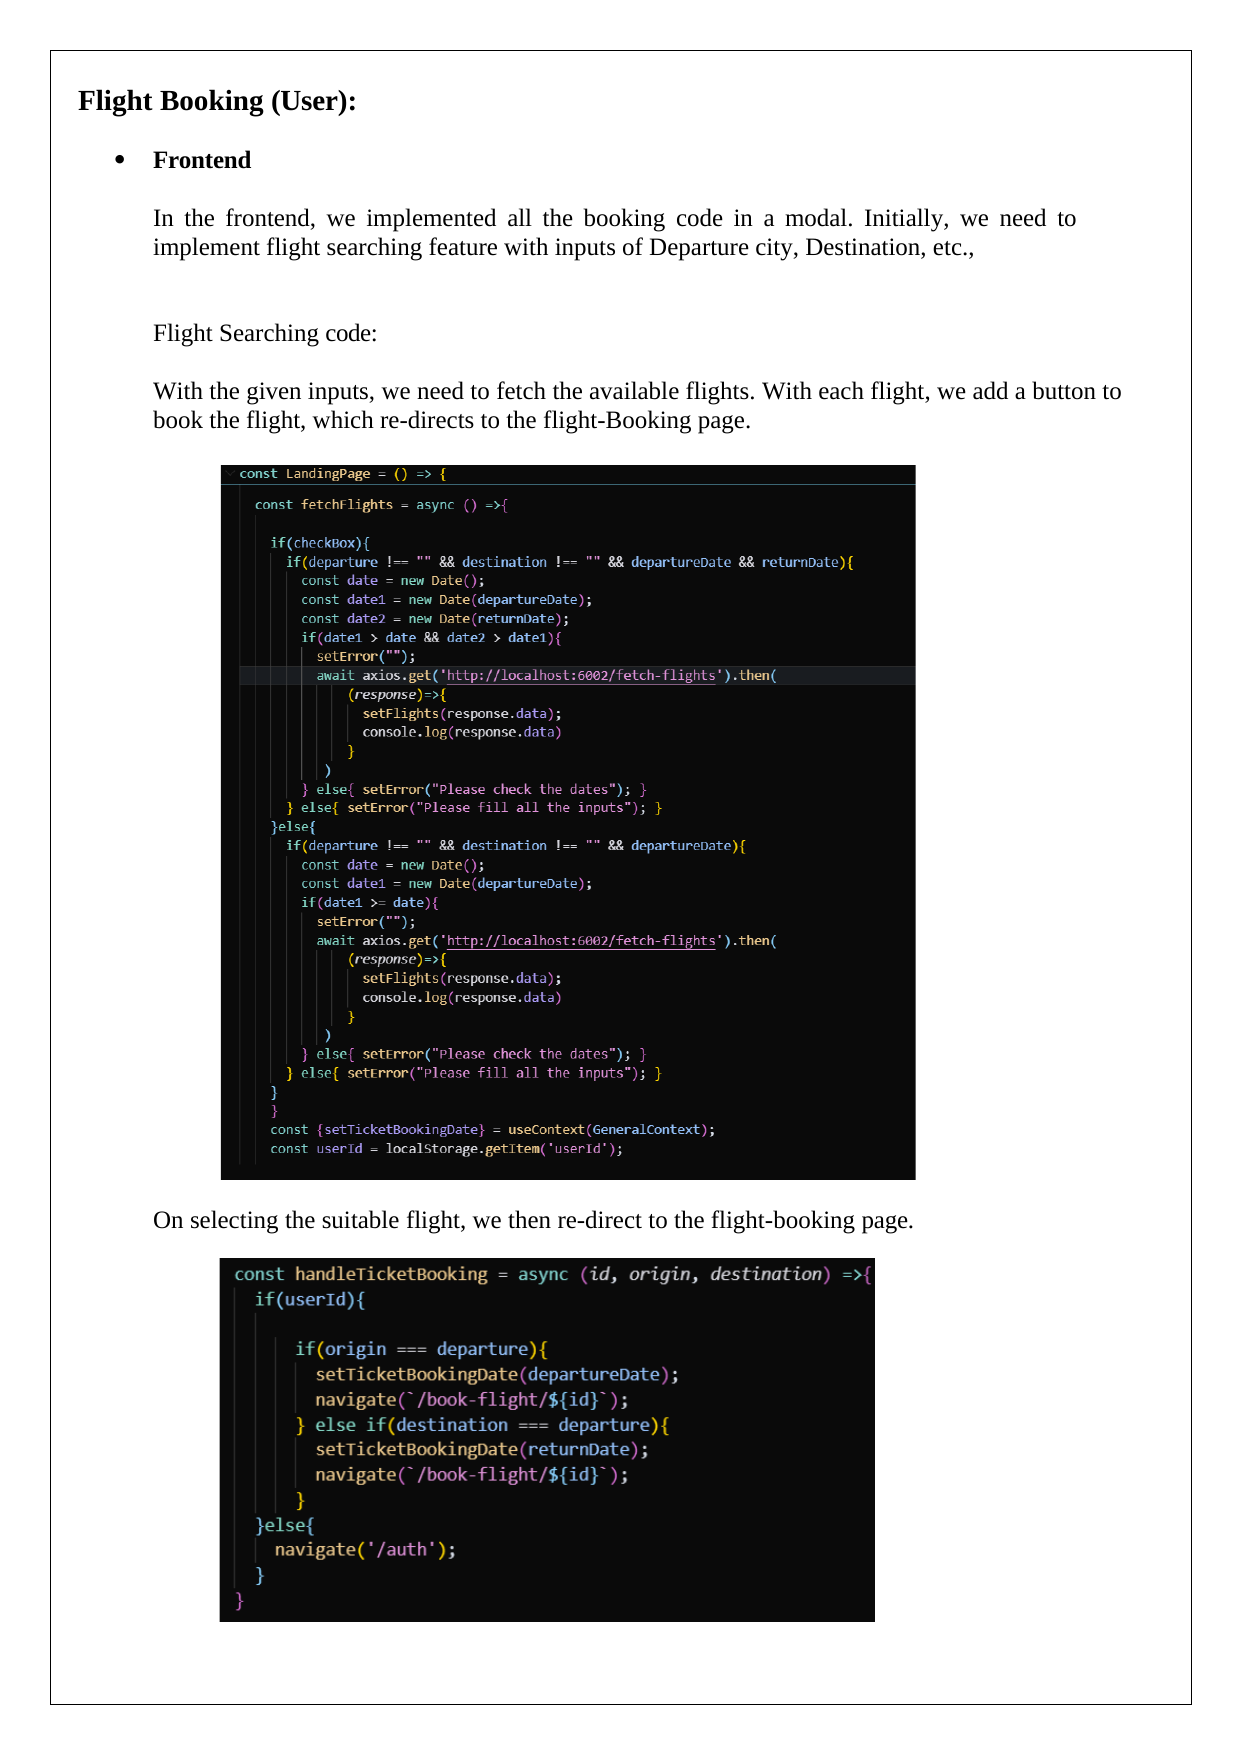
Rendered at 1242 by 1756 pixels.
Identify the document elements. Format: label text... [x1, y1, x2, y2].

text With the given inputs, we need to fetch the available flights. With each flight, we add a button to book the flight, which re-directs to the flight-Booking page. [153, 376, 1166, 434]
picture [220, 465, 916, 1180]
picture [219, 1258, 875, 1622]
subtitle Flight Booking (User): [78, 83, 1167, 117]
text In the frontend, we implemented all the booking code in a modal. Initially, we need to implement flight searching feature with inputs of Departure city, Destination, etc., [153, 203, 1167, 261]
text On selecting the suitable flight, we then re-direct to the flight-booking page. [153, 1205, 1167, 1234]
text Flight Searching code: [153, 318, 1167, 347]
list Frontend [115, 146, 1167, 174]
